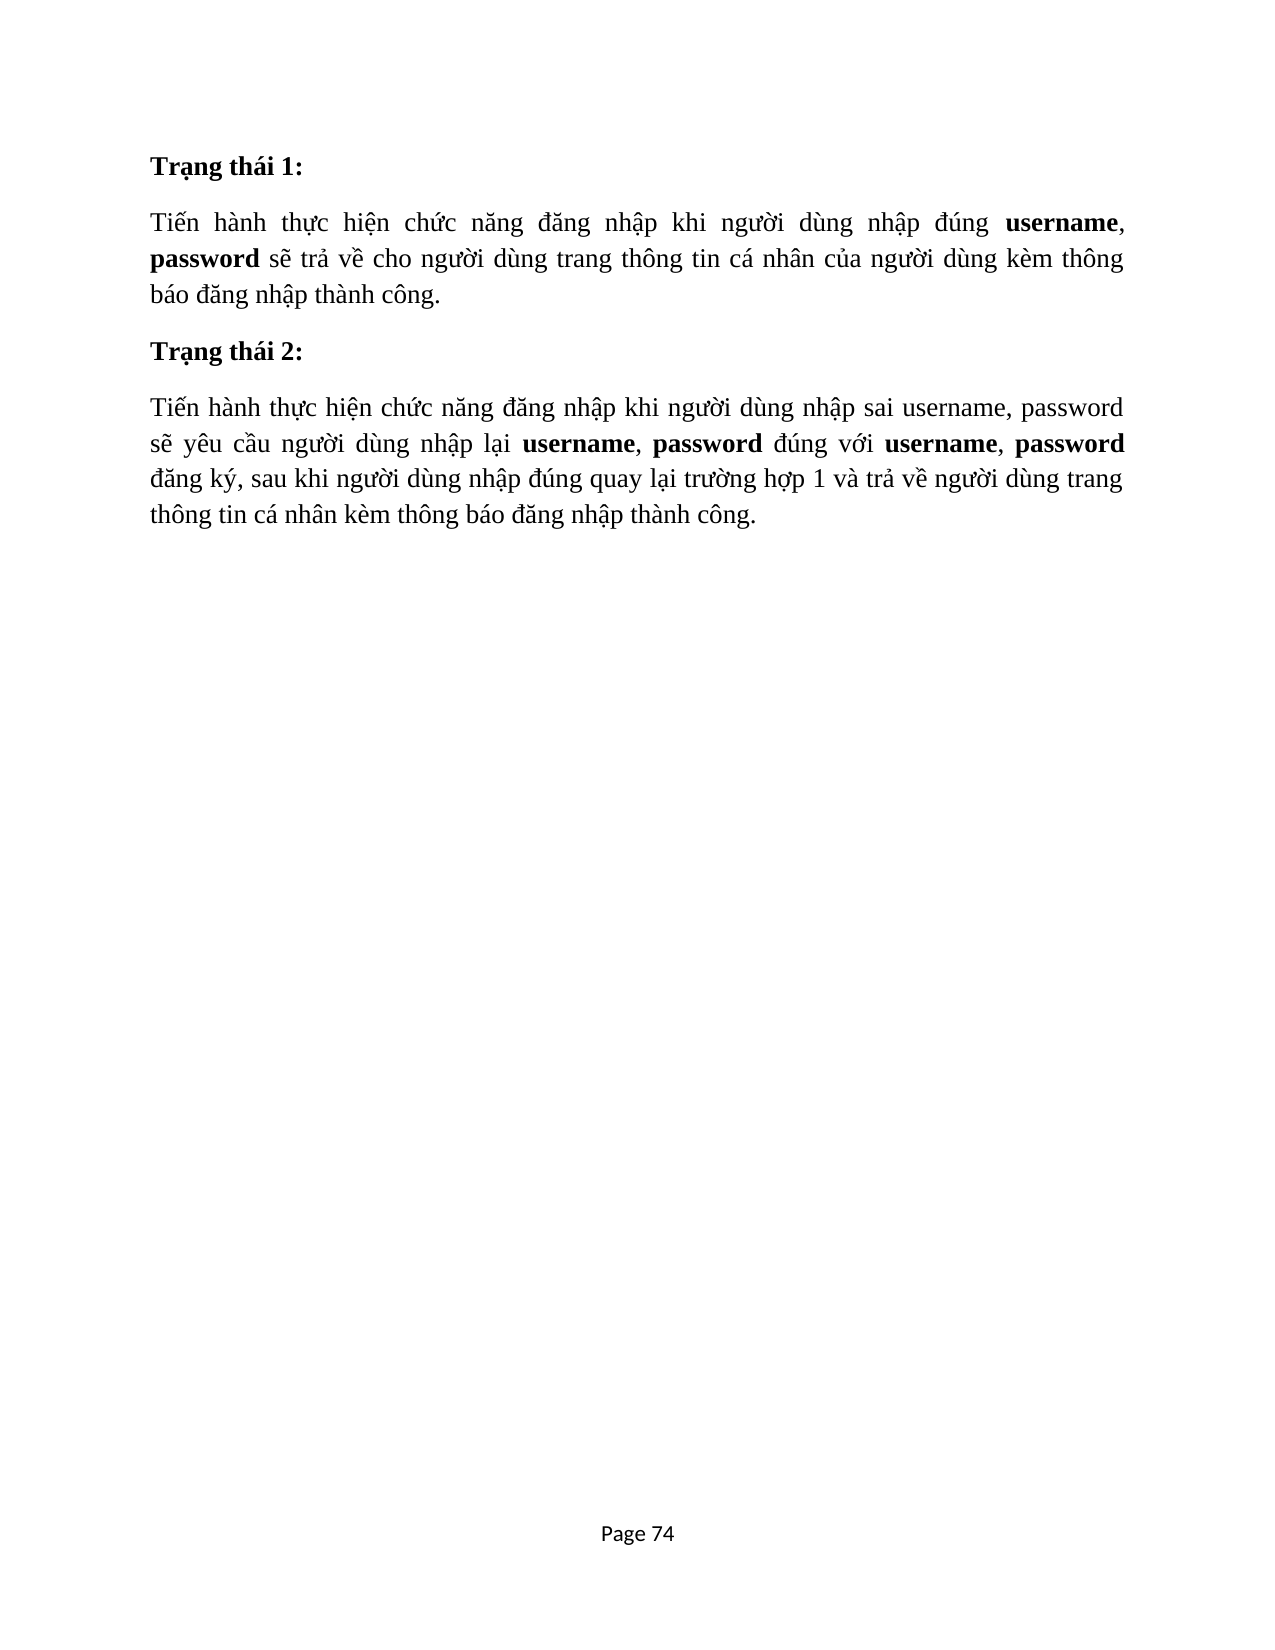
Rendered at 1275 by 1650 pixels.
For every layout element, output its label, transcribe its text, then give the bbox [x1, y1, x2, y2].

text Trạng thái 1: [150, 150, 1125, 181]
text Trạng thái 2: [150, 334, 1125, 366]
text Tiến hành thực hiện chức năng đăng nhập khi người dùng nhập sai username, password sẽ yêu cầu người dùng nhập lại username, password đúng với username, password đăng ký, sau khi người dùng nhập đúng quay lại trường hợp 1 và trả về người dùng trang thông tin cá nhân kèm thông báo đăng nhập thành công. [150, 391, 1125, 529]
text Tiến hành thực hiện chức năng đăng nhập khi người dùng nhập đúng username, password sẽ trả về cho người dùng trang thông tin cá nhân của người dùng kèm thông báo đăng nhập thành công. [150, 207, 1125, 309]
